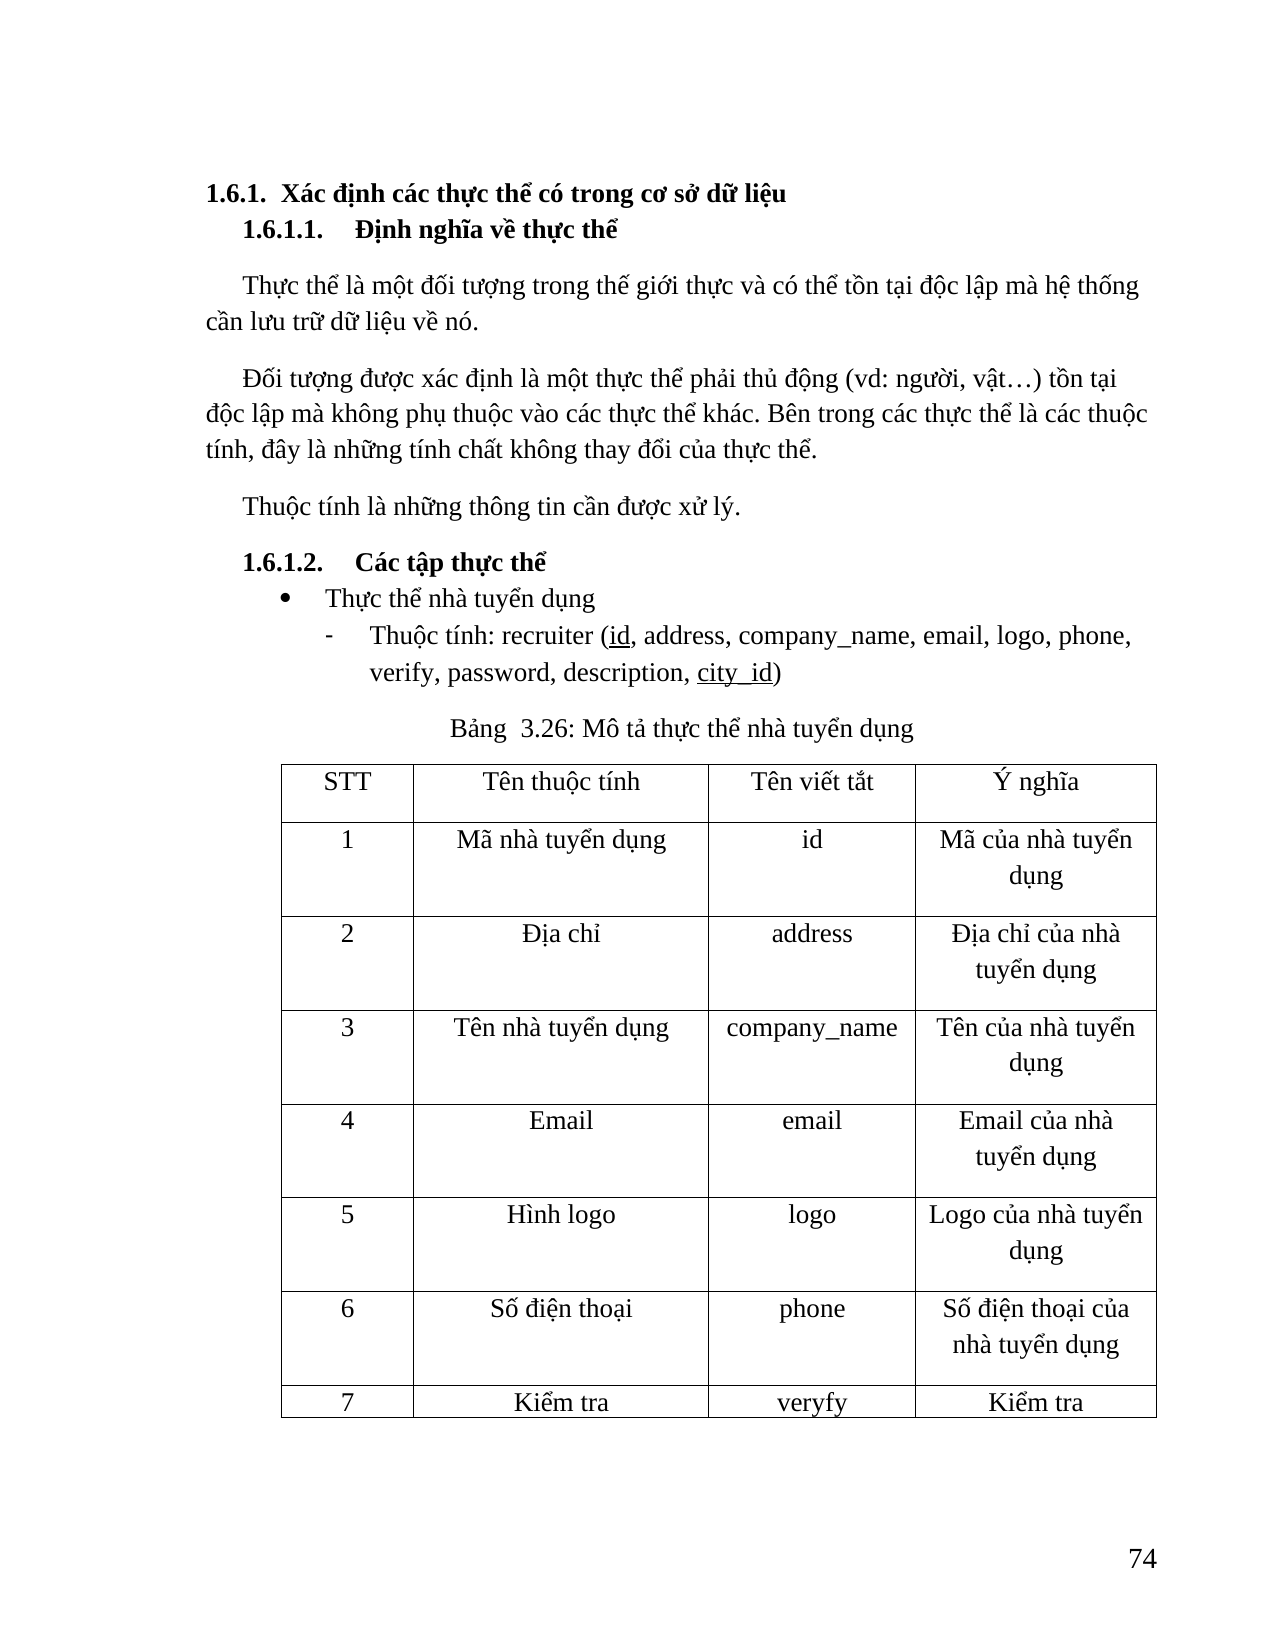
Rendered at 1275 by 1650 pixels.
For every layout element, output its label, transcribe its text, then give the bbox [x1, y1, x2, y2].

table_cell Logo của nhà tuyển dụng [916, 1198, 1156, 1291]
table_cell 3 [282, 1011, 413, 1103]
table_cell email [709, 1105, 915, 1197]
table_header Tên thuộc tính [414, 765, 708, 822]
table_cell logo [709, 1198, 915, 1291]
table_header STT [282, 765, 413, 822]
table_cell Email của nhà tuyển dụng [916, 1105, 1156, 1197]
text Thực thể là một đối tượng trong thế giới thực và có thể tồn tại độc lập mà hệ thống cần lưu trữ dữ liệu về nó. [206, 269, 1157, 336]
table_cell phone [709, 1292, 915, 1385]
table_cell Tên của nhà tuyển dụng [916, 1011, 1156, 1103]
table_cell Mã của nhà tuyển dụng [916, 823, 1156, 916]
table_cell 6 [282, 1292, 413, 1385]
table_header Ý nghĩa [916, 765, 1156, 822]
text Bảng 3.26: Mô tả thực thể nhà tuyển dụng [207, 712, 1157, 743]
text Thuộc tính là những thông tin cần được xử lý. [206, 490, 1157, 521]
subtitle Xác định các thực thể có trong cơ sở dữ liệu [206, 177, 1157, 208]
list Thuộc tính: recruiter (id, address, company_name, email, logo, phone, verify, password, description, city_id) [325, 618, 1157, 687]
table_cell company_name [709, 1011, 915, 1103]
table_cell Kiểm tra [916, 1386, 1156, 1417]
table_cell Kiểm tra [414, 1386, 708, 1417]
table_header Tên viết tắt [709, 765, 915, 822]
table_cell address [709, 917, 915, 1010]
table_cell Số điện thoại của nhà tuyển dụng [916, 1292, 1156, 1385]
table_cell Email [414, 1105, 708, 1197]
table_cell 2 [282, 917, 413, 1010]
table_cell Tên nhà tuyển dụng [414, 1011, 708, 1103]
table_cell Mã nhà tuyển dụng [414, 823, 708, 916]
table_cell Địa chỉ của nhà tuyển dụng [916, 917, 1156, 1010]
list Định nghĩa về thực thể [242, 213, 1157, 244]
list Thực thể nhà tuyển dụng [281, 582, 1157, 613]
text Đối tượng được xác định là một thực thể phải thủ động (vd: người, vật…) tồn tại độc lập mà không phụ thuộc vào các thực thể khác. Bên trong các thực thể là các thuộc tính, đây là những tính chất không thay đổi của thực thể. [206, 362, 1157, 464]
table_cell 7 [282, 1386, 413, 1417]
list Các tập thực thể [242, 546, 1157, 577]
table_cell Hình logo [414, 1198, 708, 1291]
table_cell id [709, 823, 915, 916]
table_cell Địa chỉ [414, 917, 708, 1010]
table_cell 1 [282, 823, 413, 916]
table_cell 5 [282, 1198, 413, 1291]
table_cell 4 [282, 1105, 413, 1197]
table_cell Số điện thoại [414, 1292, 708, 1385]
table_cell veryfy [709, 1386, 915, 1417]
